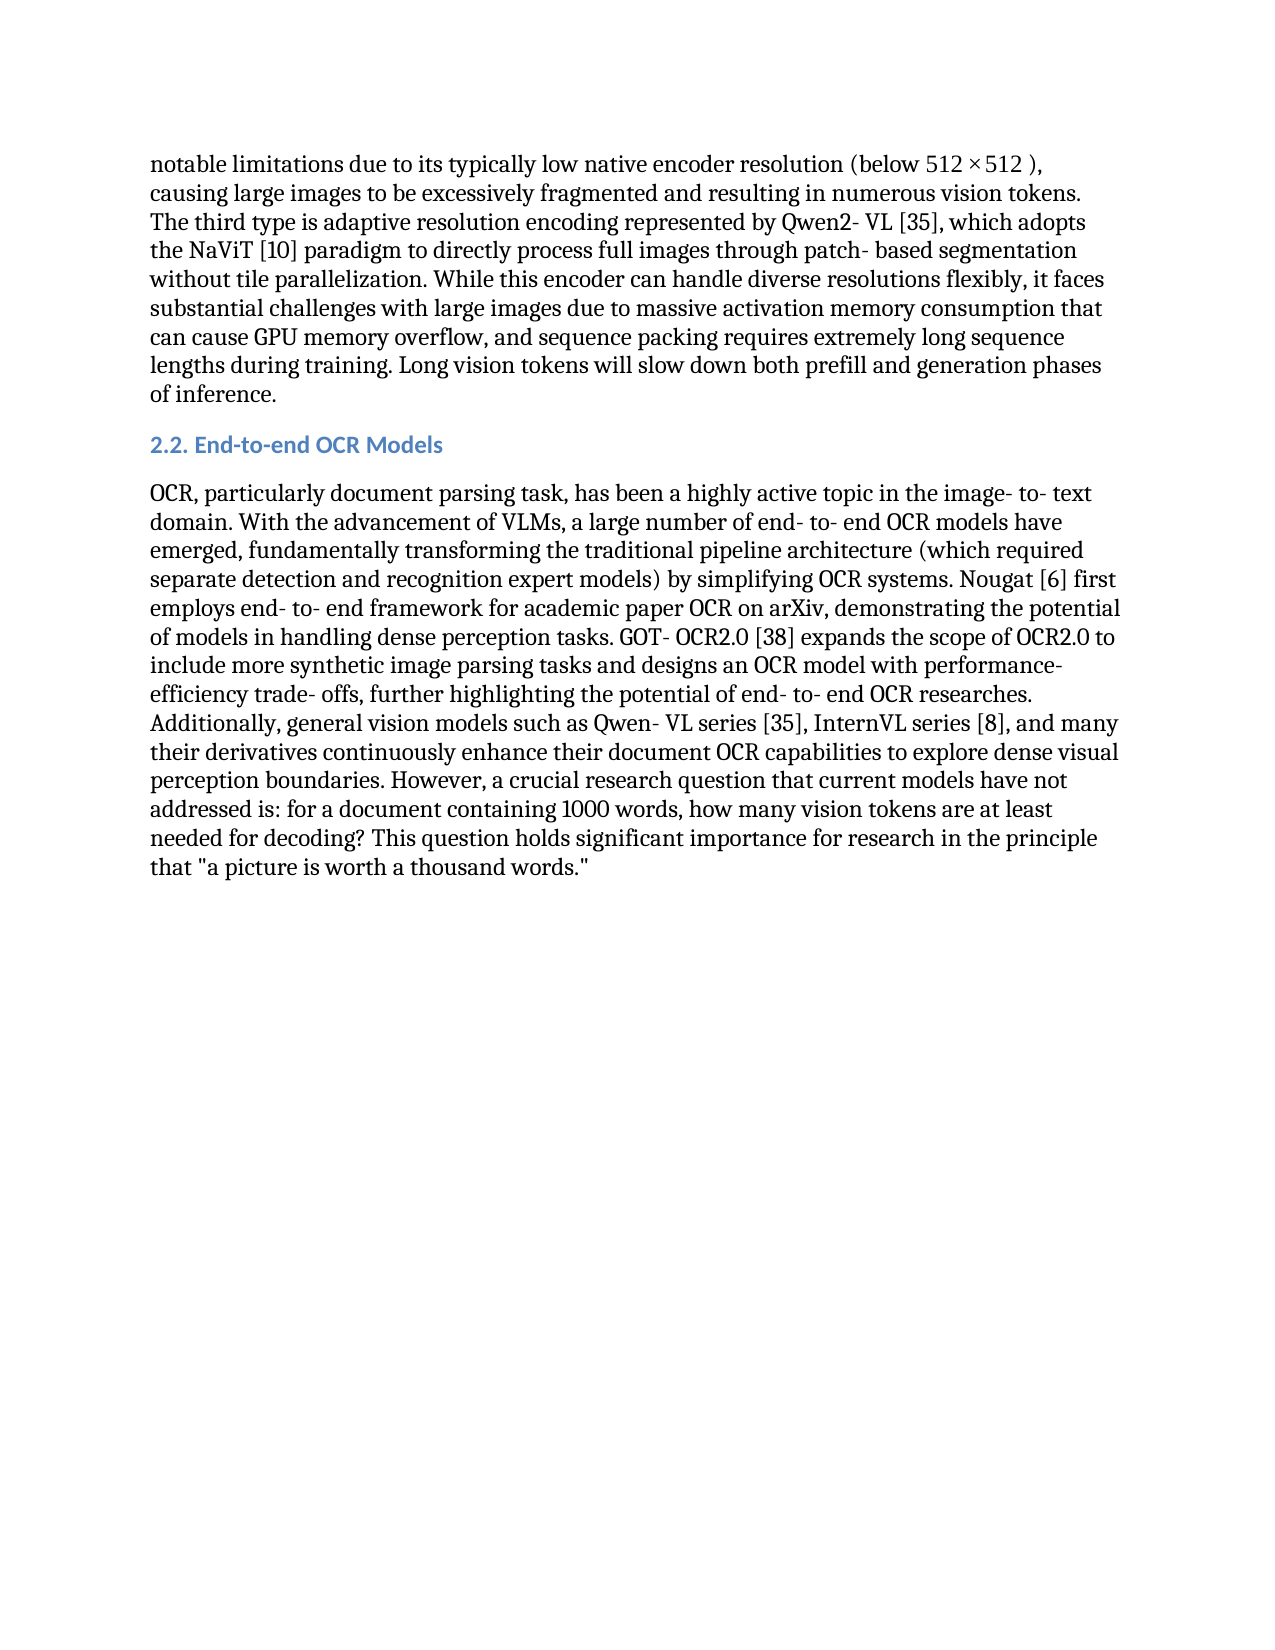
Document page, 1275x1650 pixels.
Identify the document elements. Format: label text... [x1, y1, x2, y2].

text OCR, particularly document parsing task, has been a highly active topic in the image- to- text domain. With the advancement of VLMs, a large number of end- to- end OCR models have emerged, fundamentally transforming the traditional pipeline architecture (which required separate detection and recognition expert models) by simplifying OCR systems. Nougat [6] first employs end- to- end framework for academic paper OCR on arXiv, demonstrating the potential of models in handling dense perception tasks. GOT- OCR2.0 [38] expands the scope of OCR2.0 to include more synthetic image parsing tasks and designs an OCR model with performance- efficiency trade- offs, further highlighting the potential of end- to- end OCR researches. Additionally, general vision models such as Qwen- VL series [35], InternVL series [8], and many their derivatives continuously enhance their document OCR capabilities to explore dense visual perception boundaries. However, a crucial research question that current models have not addressed is: for a document containing 1000 words, how many vision tokens are at least needed for decoding? This question holds significant importance for research in the principle that "a picture is worth a thousand words." [150, 479, 1125, 881]
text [150, 150, 1125, 409]
subtitle 2.2. End-to-end OCR Models [150, 429, 1125, 460]
